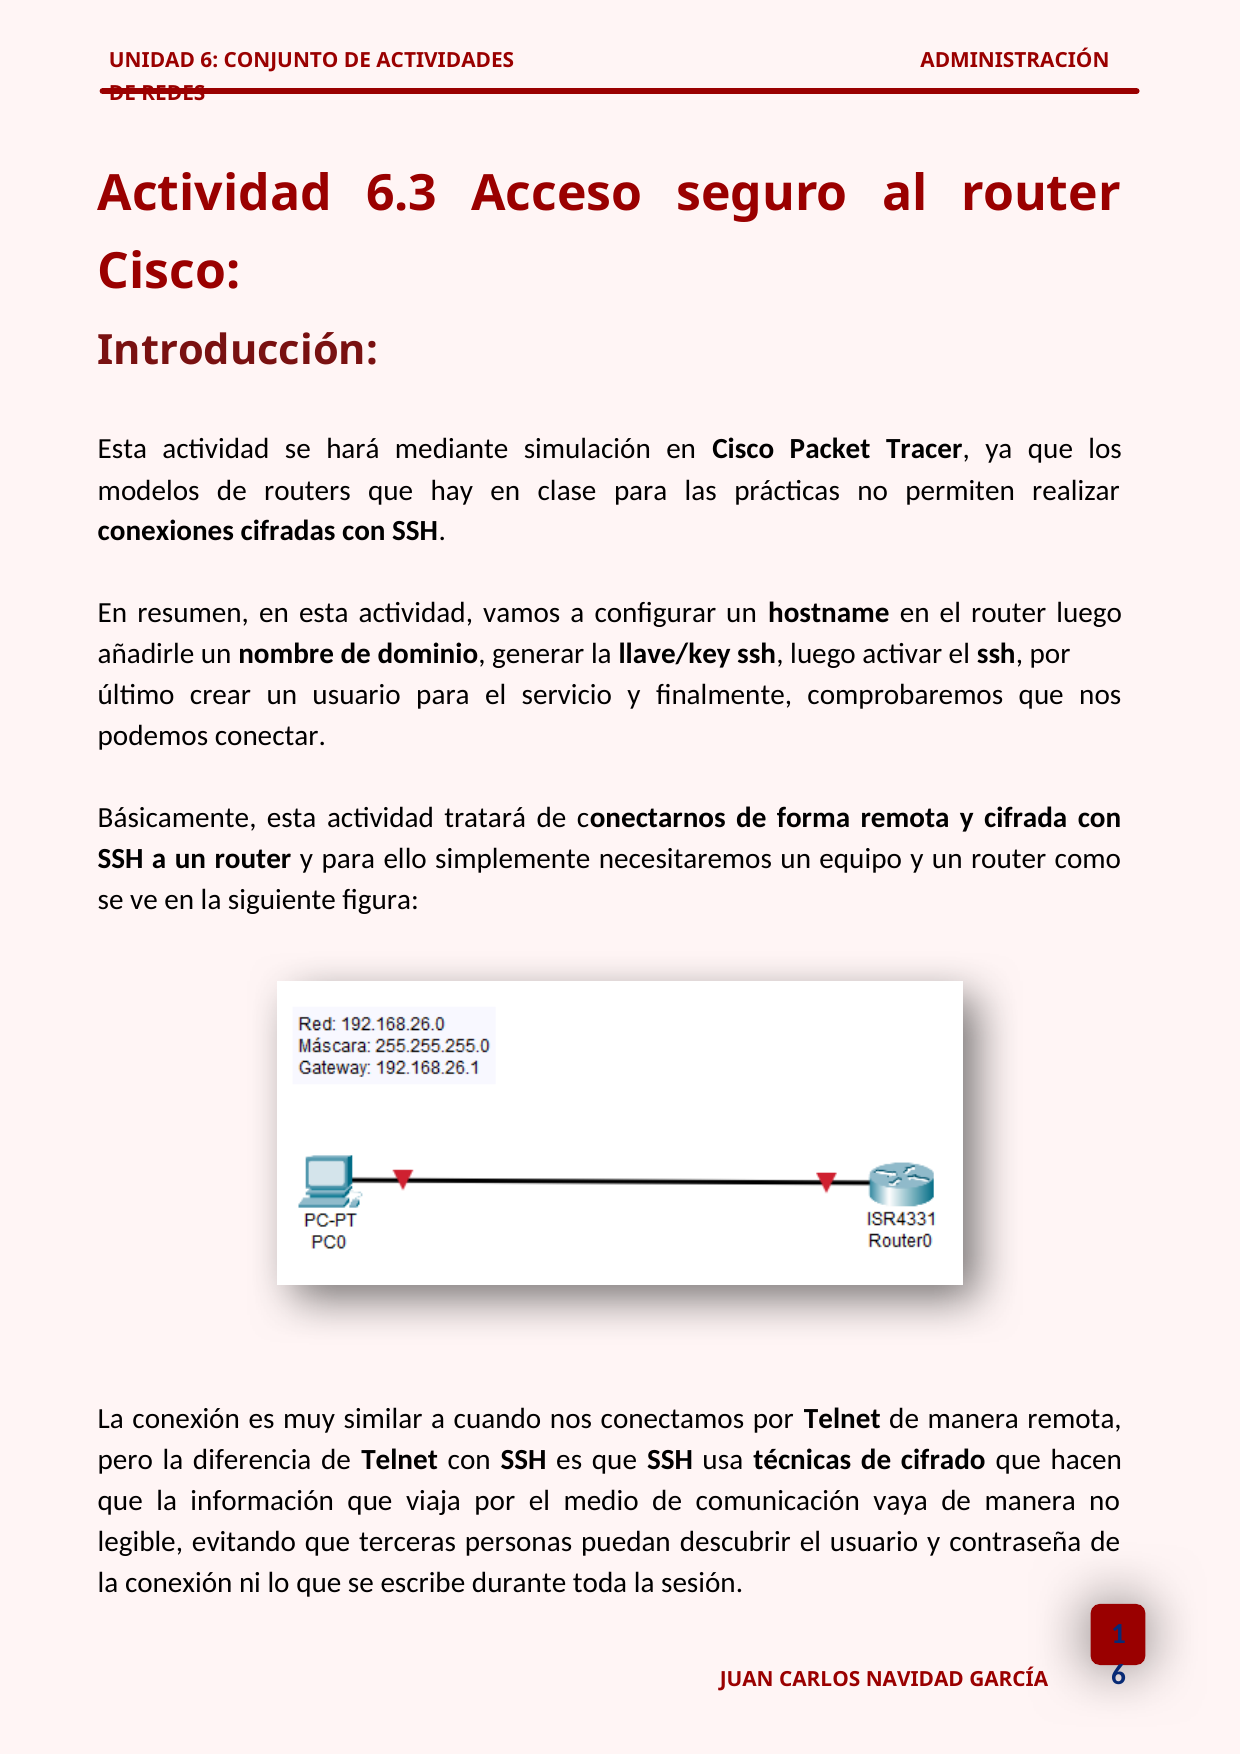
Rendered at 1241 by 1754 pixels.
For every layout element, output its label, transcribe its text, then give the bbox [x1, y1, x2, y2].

text La conexión es muy similar a cuando nos conectamos por Telnet de manera remota, pero la diferencia de Telnet con SSH es que SSH usa técnicas de cifrado que hacen que la información que viaja por el medio de comunicación vaya de manera no legible, evitando que terceras personas puedan descubrir el usuario y contraseña de la conexión ni lo que se escribe durante toda la sesión. [97, 1400, 1122, 1600]
picture [277, 981, 963, 1285]
text En resumen, en esta actividad, vamos a configurar un hostname en el router luego añadirle un nombre de dominio, generar la llave/key ssh, luego activar el ssh, por [97, 594, 1122, 671]
text Esta actividad se hará mediante simulación en Cisco Packet Tracer, ya que los modelos de routers que hay en clase para las prácticas no permiten realizar conexiones cifradas con SSH. [97, 431, 1122, 548]
subtitle Introducción: [97, 320, 1122, 376]
subtitle Actividad 6.3 Acceso seguro al router Cisco: [97, 157, 1122, 303]
text Básicamente, esta actividad tratará de conectarnos de forma remota y cifrada con SSH a un router y para ello simplemente necesitaremos un equipo y un router como se ve en la siguiente figura: [97, 799, 1122, 917]
text último crear un usuario para el servicio y finalmente, comprobaremos que nos podemos conectar. [97, 676, 1122, 753]
